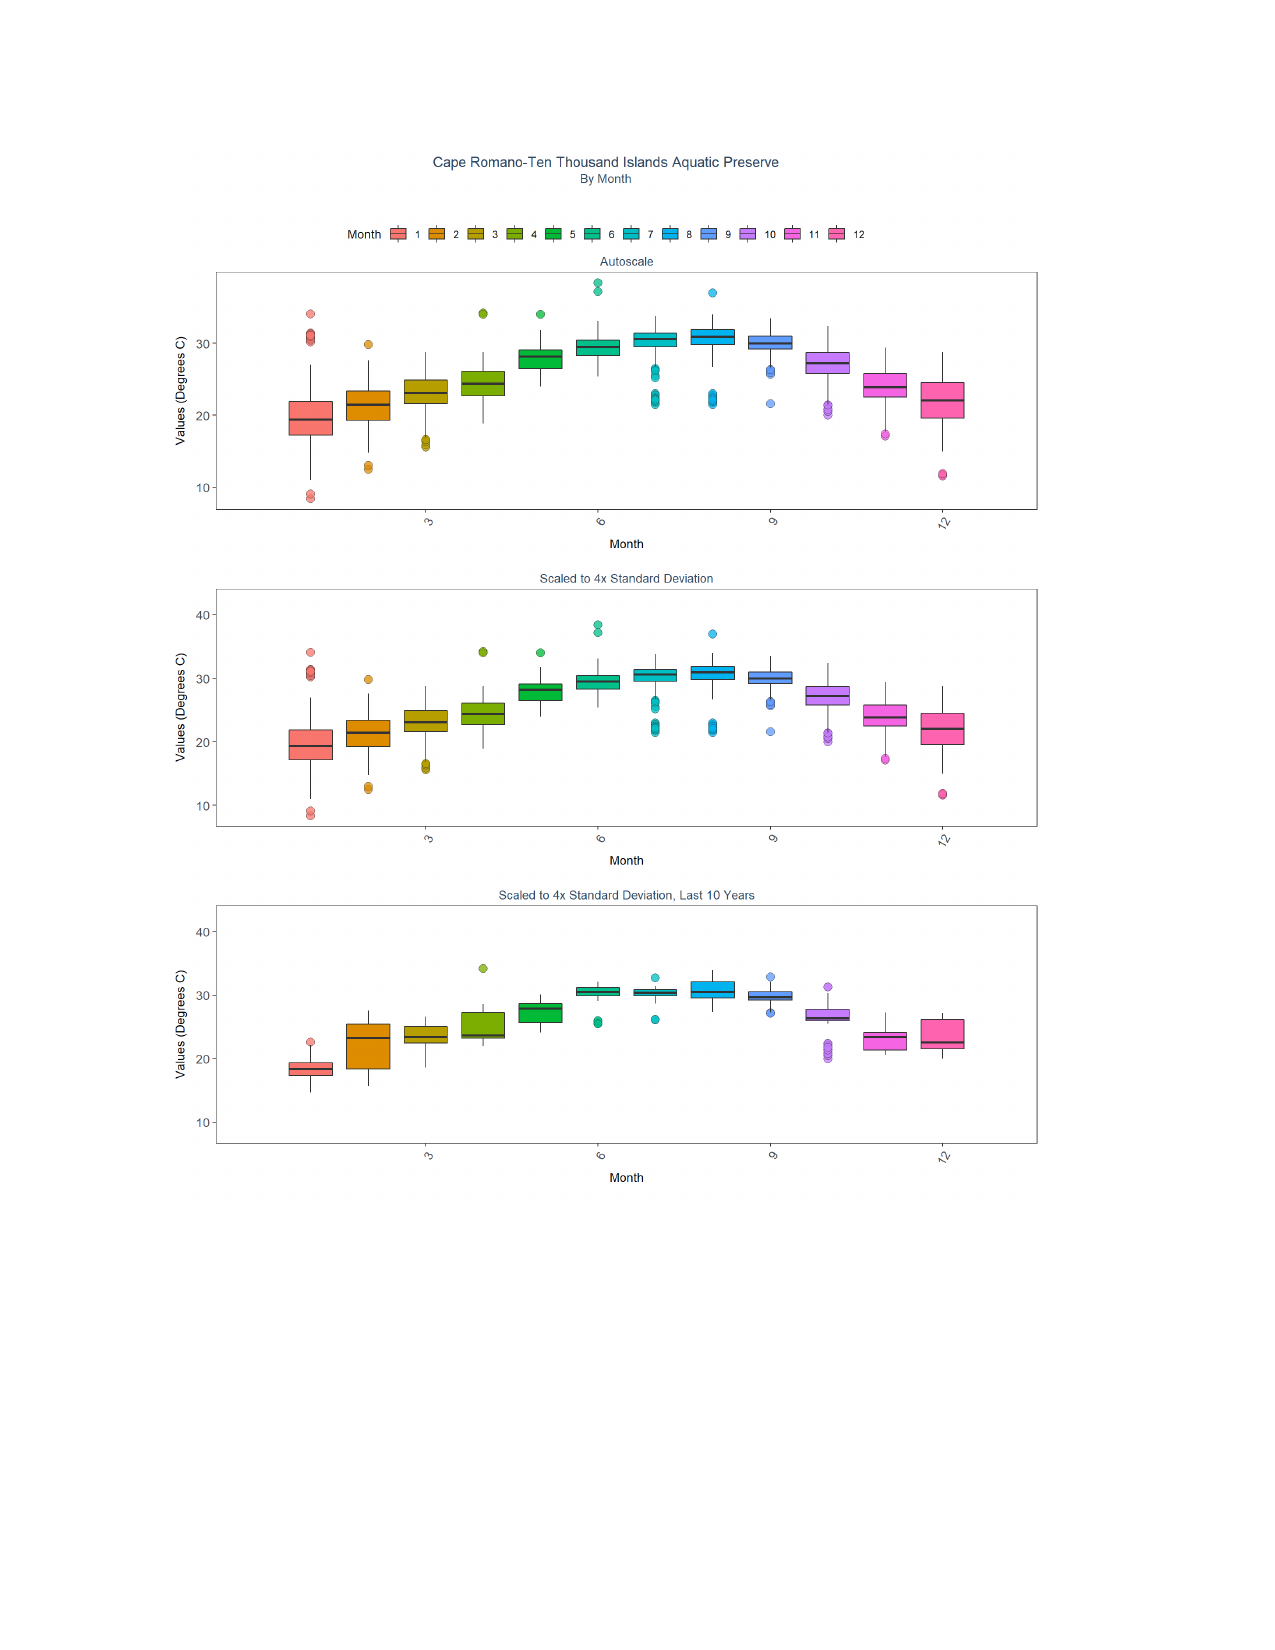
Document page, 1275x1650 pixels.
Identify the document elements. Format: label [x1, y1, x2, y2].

picture [168, 150, 1044, 1200]
